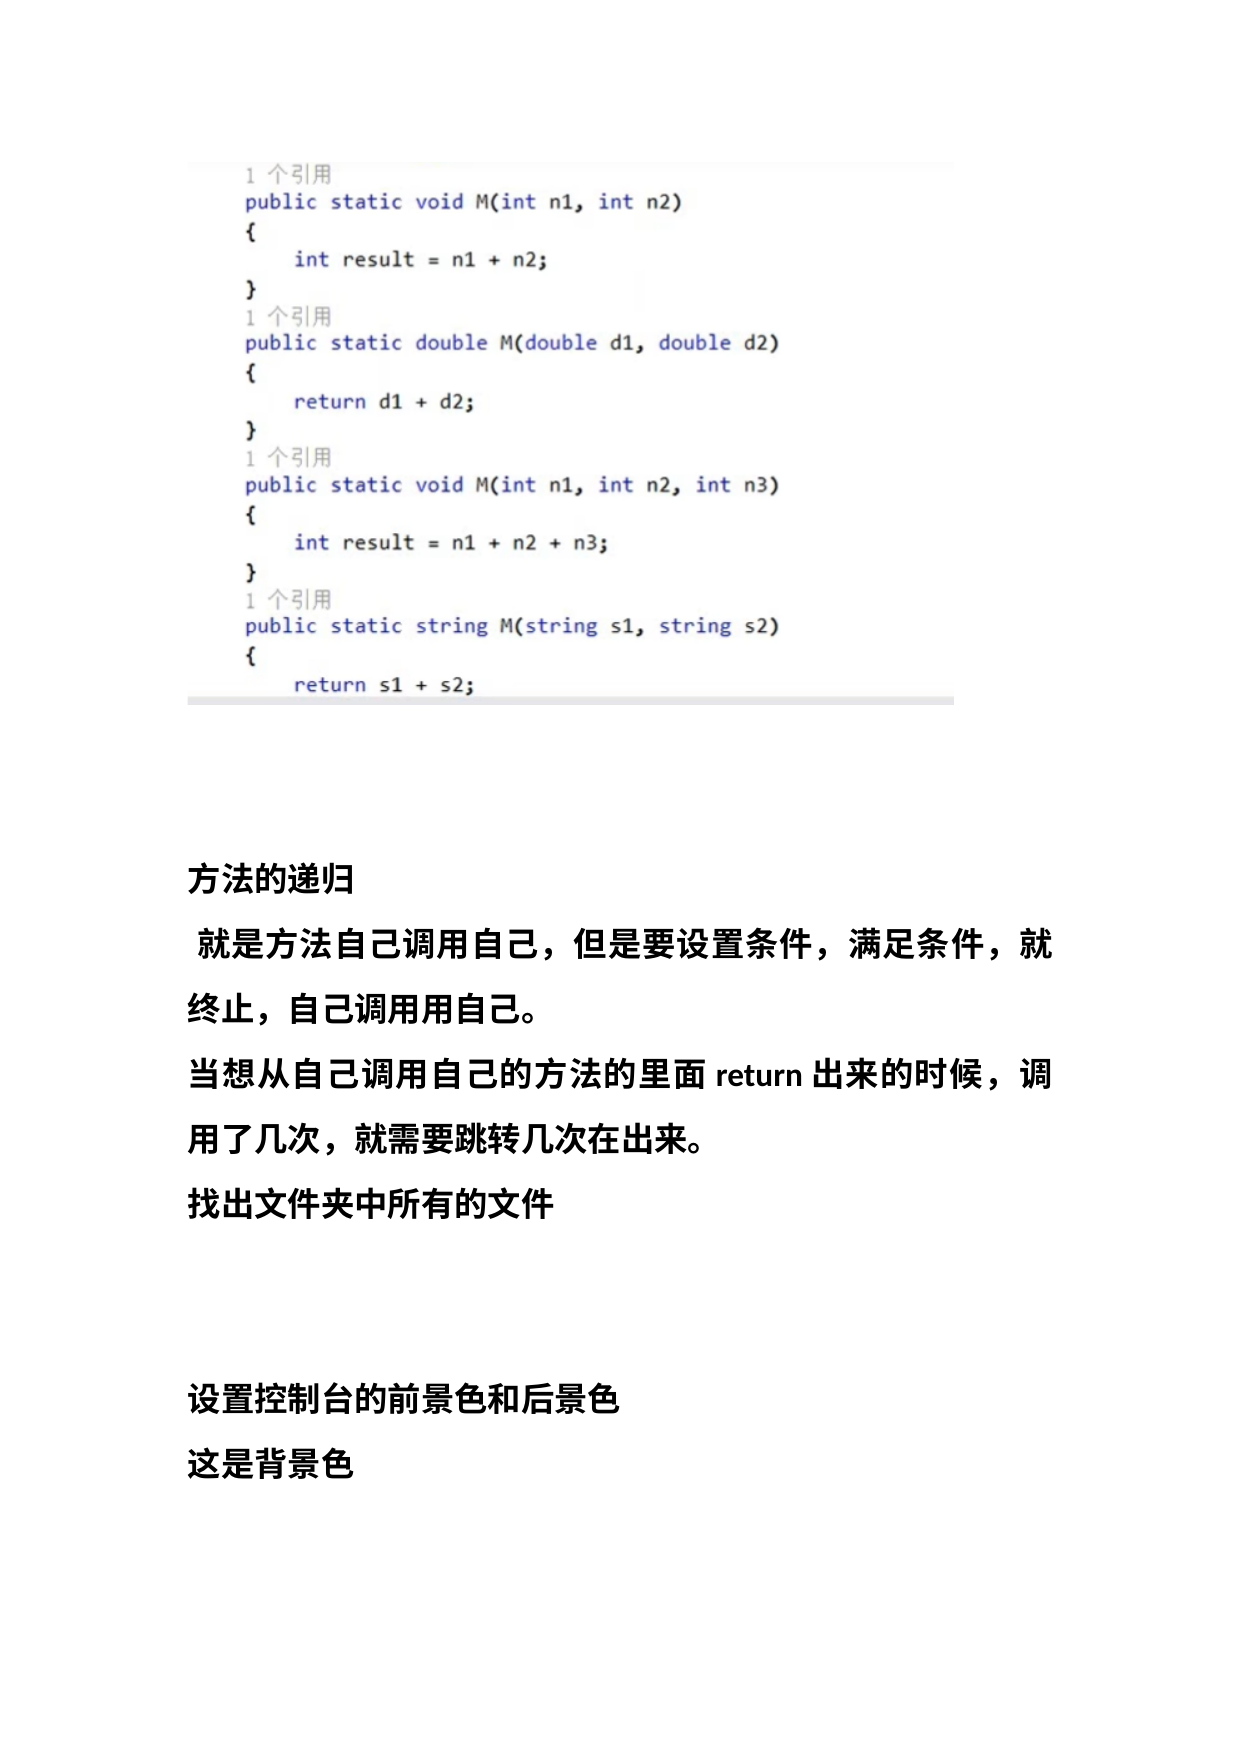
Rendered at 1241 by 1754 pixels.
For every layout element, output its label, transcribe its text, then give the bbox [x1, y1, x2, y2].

text 找出文件夹中所有的文件 [187, 1169, 1053, 1234]
text 就是方法自己调用自己，但是要设置条件，满足条件，就终止，自己调用用自己。 [187, 909, 1053, 1039]
text 这是背景色 [187, 1429, 1053, 1494]
text 当想从自己调用自己的方法的里面return出来的时候，调用了几次，就需要跳转几次在出来。 [187, 1039, 1053, 1169]
text 设置控制台的前景色和后景色 [187, 1364, 1053, 1429]
text 方法的递归 [187, 844, 1053, 909]
